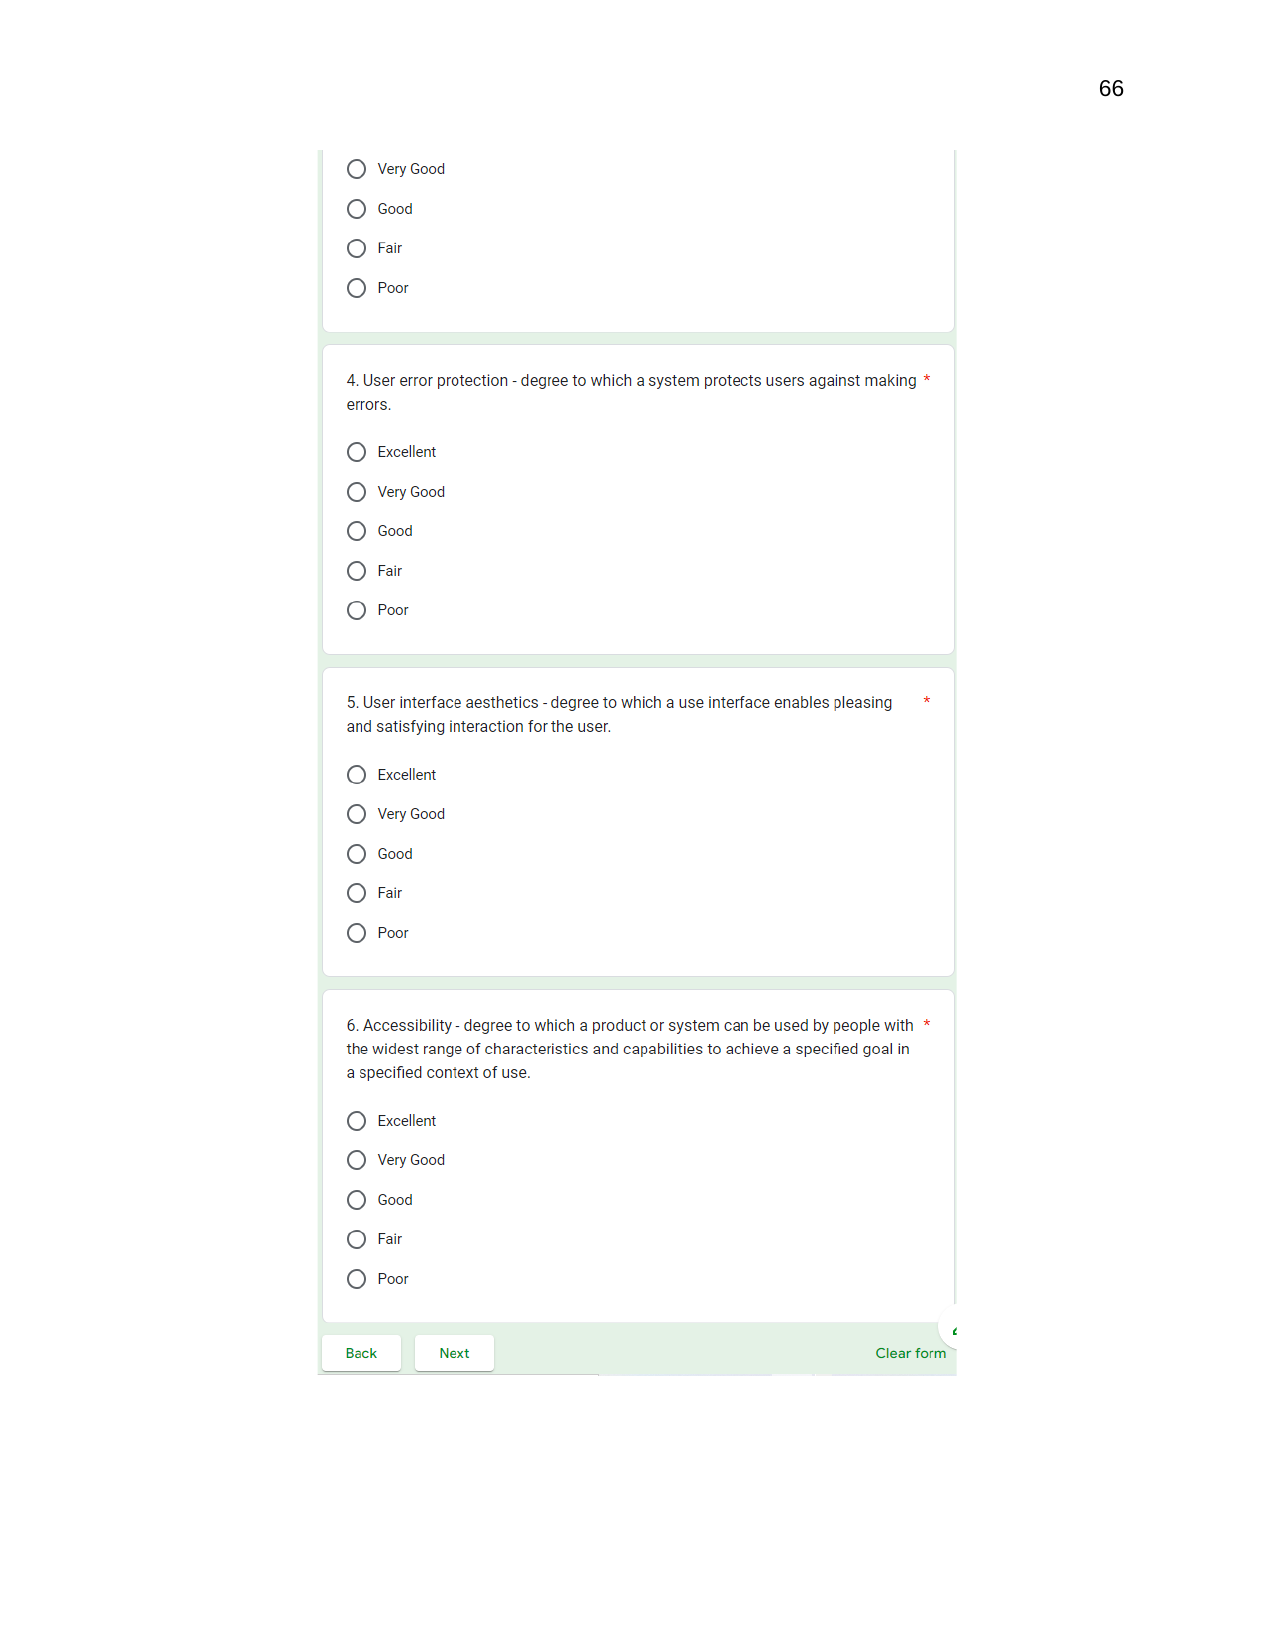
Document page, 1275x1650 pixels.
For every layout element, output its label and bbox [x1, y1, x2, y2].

picture [317, 150, 957, 1376]
